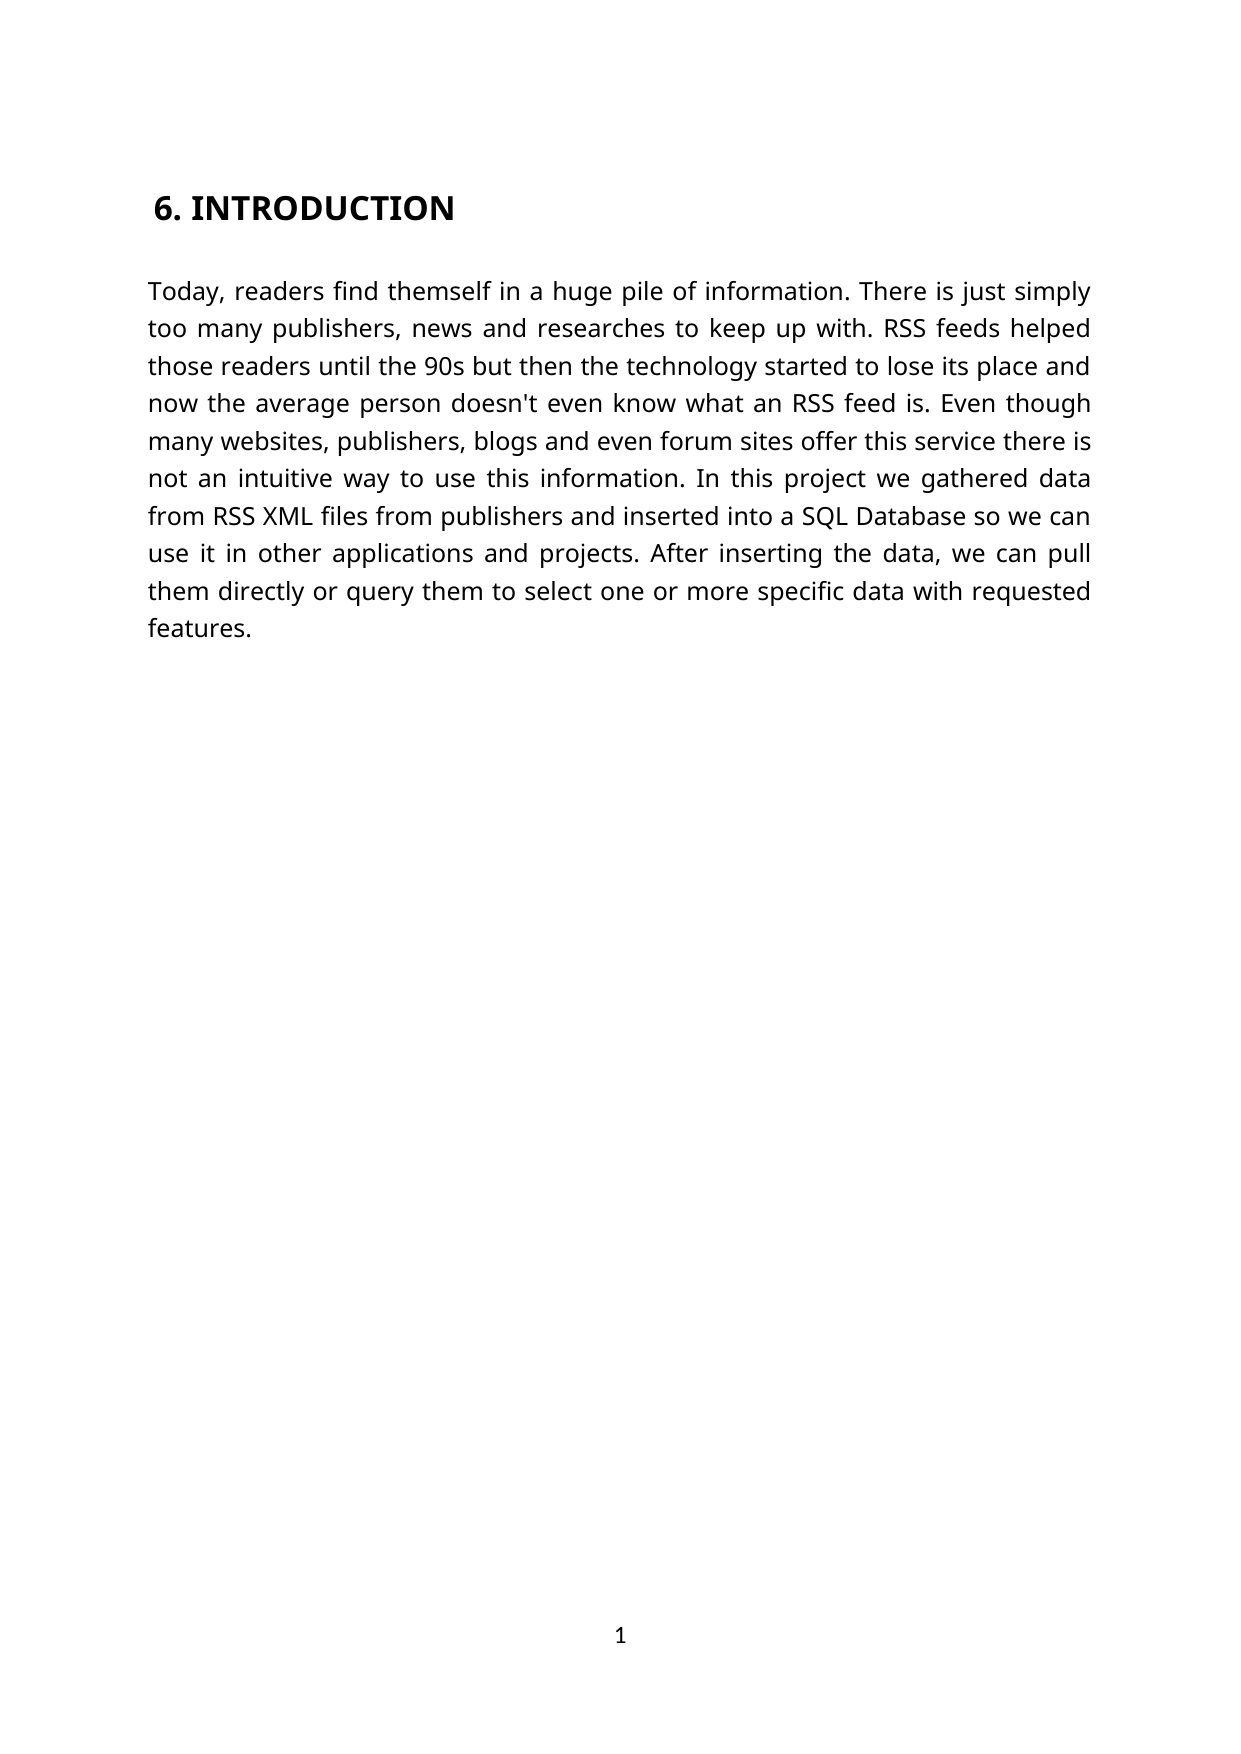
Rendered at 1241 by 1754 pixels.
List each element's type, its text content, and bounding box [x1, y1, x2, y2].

text Today, readers find themself in a huge pile of information. There is just simply too many publishers, news and researches to keep up with. RSS feeds helped those readers until the 90s but then the technology started to lose its place and now the average person doesn't even know what an RSS feed is. Even though many websites, publishers, blogs and even forum sites offer this service there is not an intuitive way to use this information. In this project we gathered data from RSS XML files from publishers and inserted into a SQL Database so we can use it in other applications and projects. After inserting the data, we can pull them directly or query them to select one or more specific data with requested features. [148, 270, 1093, 645]
subtitle INTRODUCTION [153, 185, 1093, 231]
